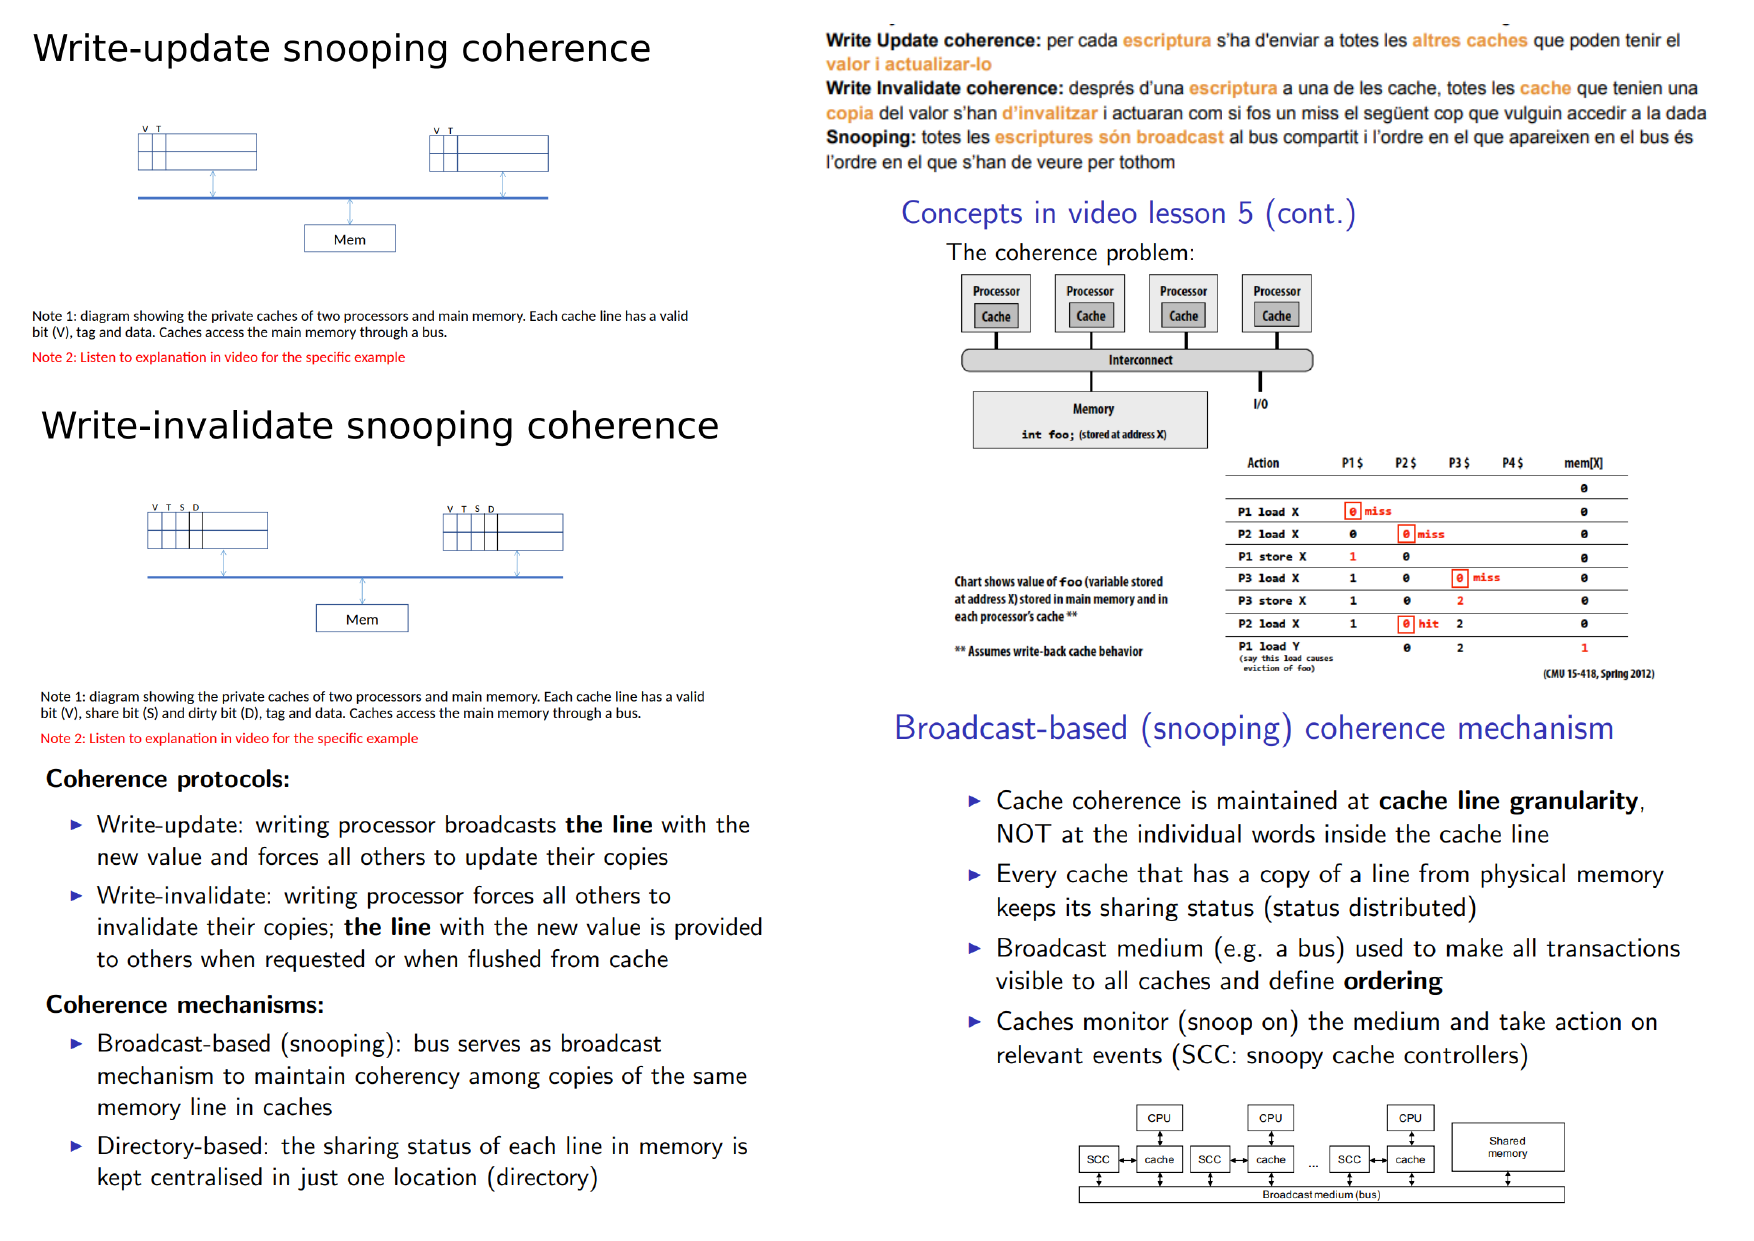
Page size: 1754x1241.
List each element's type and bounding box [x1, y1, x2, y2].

picture [23, 382, 745, 754]
picture [882, 184, 1668, 689]
picture [818, 24, 1721, 176]
picture [882, 697, 1690, 1218]
picture [23, 762, 780, 1217]
picture [23, 24, 736, 372]
